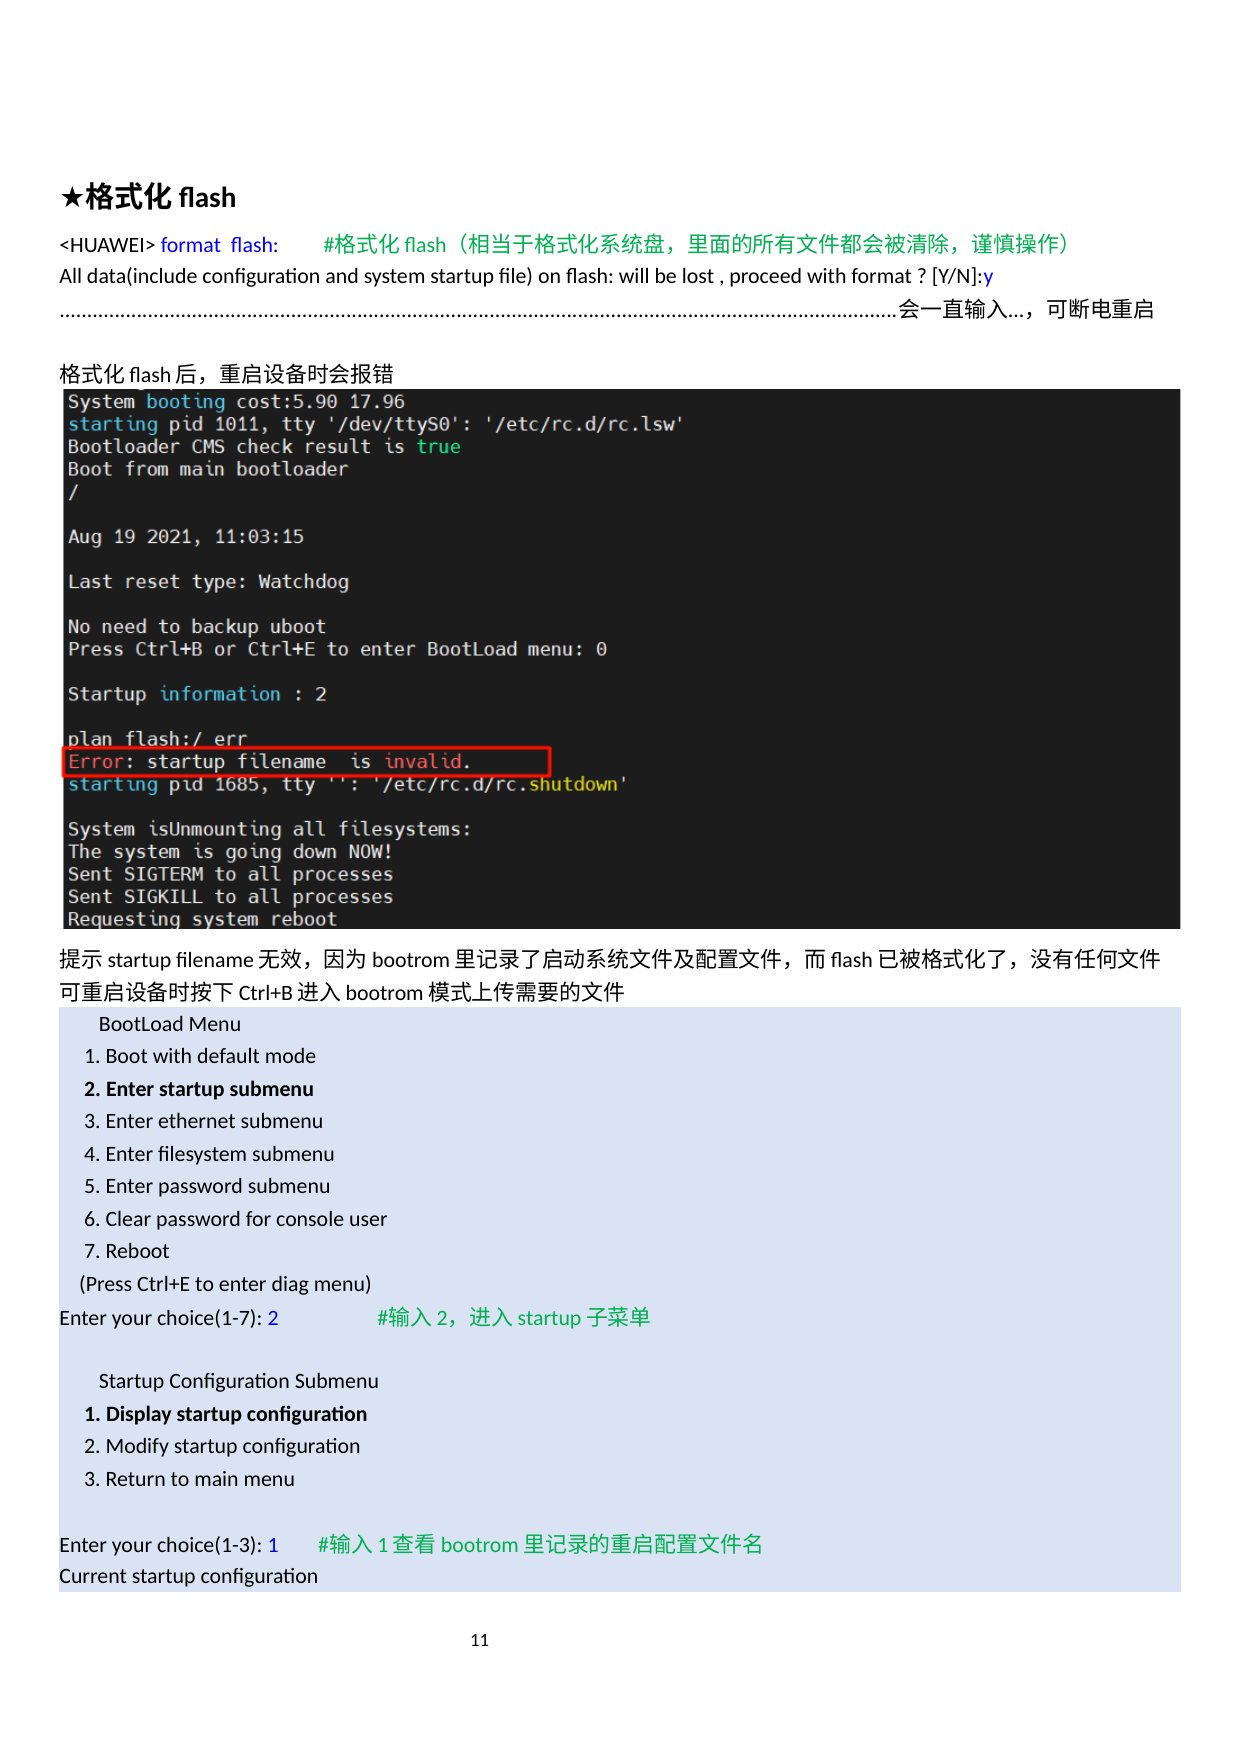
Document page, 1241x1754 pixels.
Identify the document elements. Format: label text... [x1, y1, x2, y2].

text 6. Clear password for console user [59, 1202, 1181, 1234]
text 2. Enter startup submenu [59, 1072, 1181, 1104]
text ........................................................................................................................................................会一直输入...，可断电重启 [59, 292, 1181, 324]
text 1. Boot with default mode [59, 1039, 1181, 1072]
text Enter your choice(1-7): 2 #输入2，进入startup子菜单 [59, 1299, 1181, 1332]
text <HUAWEI> format flash: #格式化flash（相当于格式化系统盘，里面的所有文件都会被清除，谨慎操作） [59, 227, 1181, 259]
text 格式化flash后，重启设备时会报错 [59, 357, 1181, 389]
text 提示startup filename无效，因为bootrom里记录了启动系统文件及配置文件，而flash已被格式化了，没有任何文件 [59, 942, 1181, 974]
text 1. Display startup configuration [59, 1397, 1181, 1429]
text 5. Enter password submenu [59, 1169, 1181, 1202]
text 4. Enter filesystem submenu [59, 1137, 1181, 1169]
text 2. Modify startup configuration [59, 1429, 1181, 1462]
text 可重启设备时按下Ctrl+B进入bootrom模式上传需要的文件 [59, 974, 1181, 1007]
text (Press Ctrl+E to enter diag menu) [59, 1267, 1181, 1299]
text Current startup configuration [59, 1559, 1181, 1592]
text BootLoad Menu [59, 1007, 1181, 1039]
text Enter your choice(1-3): 1 #输入1查看bootrom里记录的重启配置文件名 [59, 1527, 1181, 1559]
text 7. Reboot [59, 1234, 1181, 1267]
text 3. Return to main menu [59, 1462, 1181, 1494]
text All data(include configuration and system startup file) on flash: will be lost , proceed with format ? [Y/N]:y [59, 259, 1181, 292]
picture [59, 389, 1181, 929]
text ★格式化flash [59, 162, 1181, 227]
text 3. Enter ethernet submenu [59, 1104, 1181, 1137]
text Startup Configuration Submenu [59, 1364, 1181, 1397]
